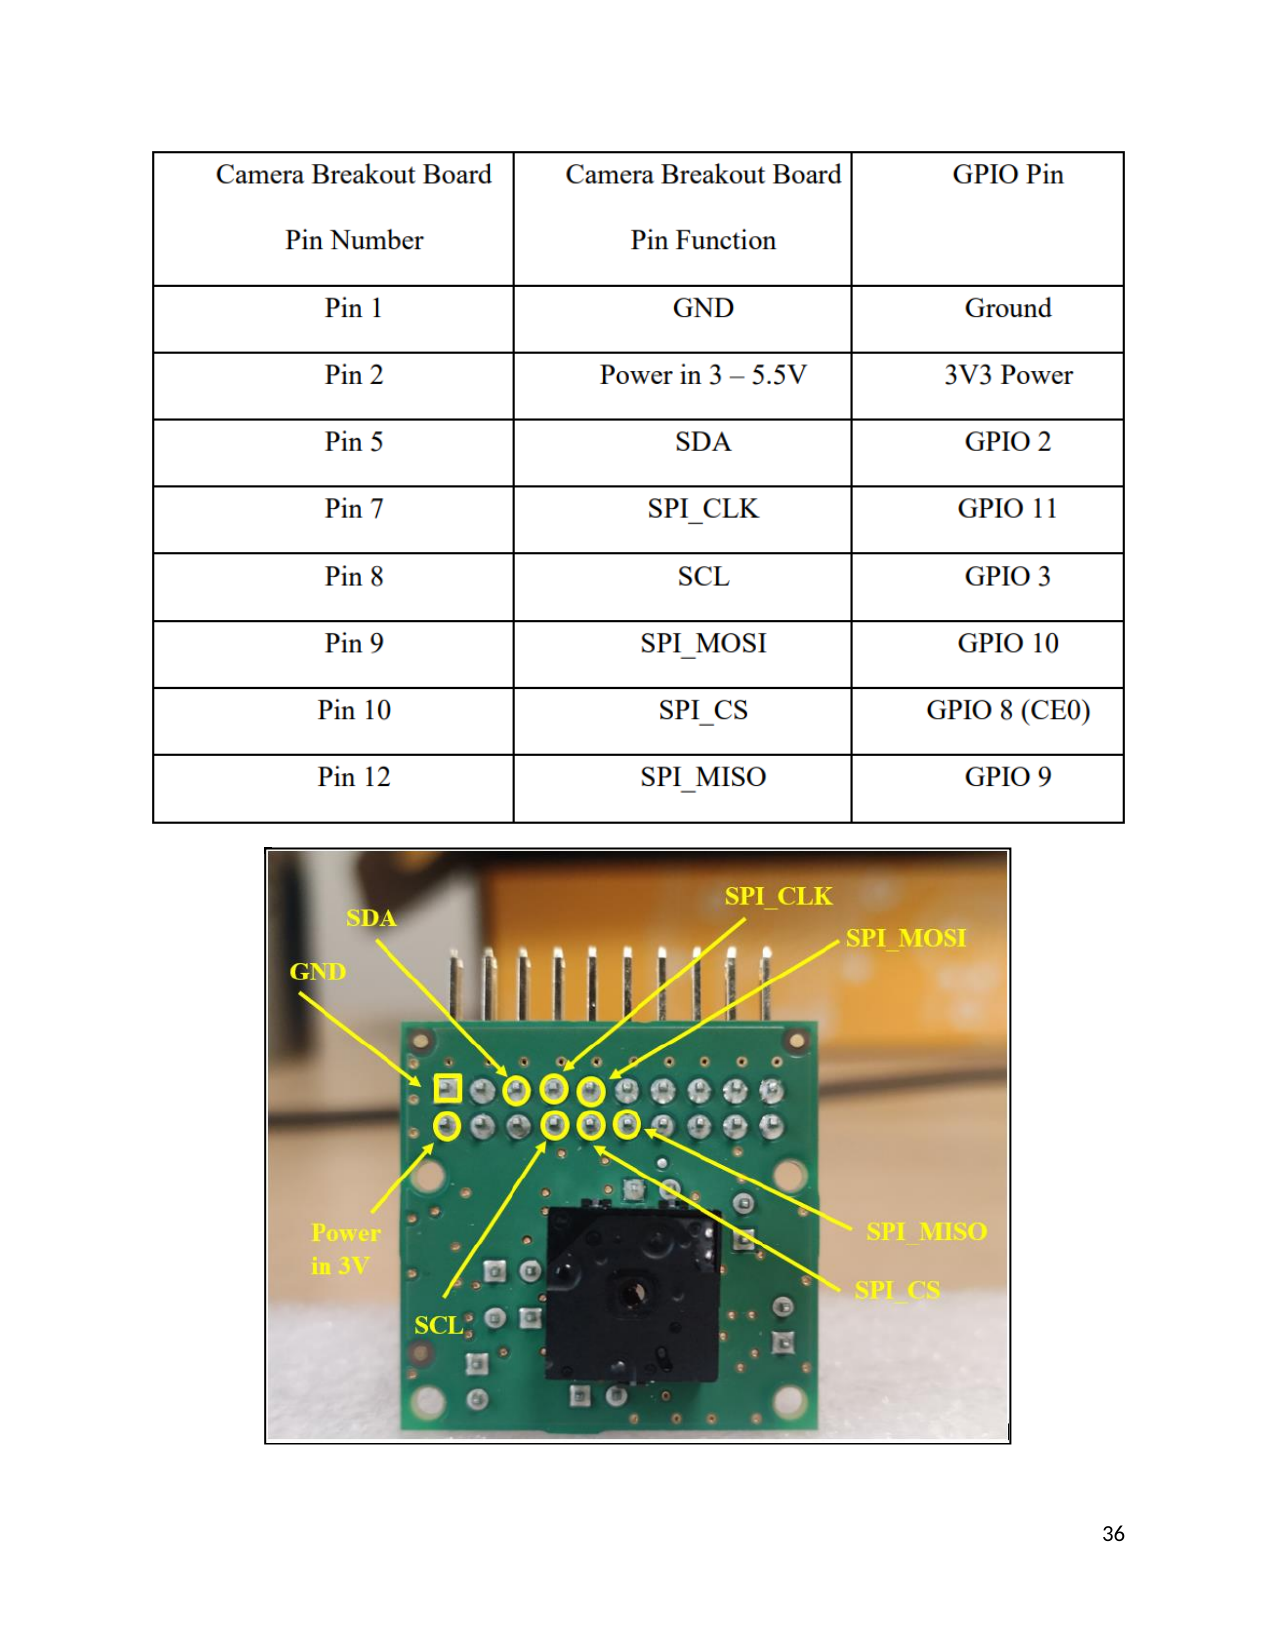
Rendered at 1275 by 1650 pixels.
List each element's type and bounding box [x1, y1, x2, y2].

picture [150, 150, 1125, 826]
picture [262, 846, 1013, 1445]
